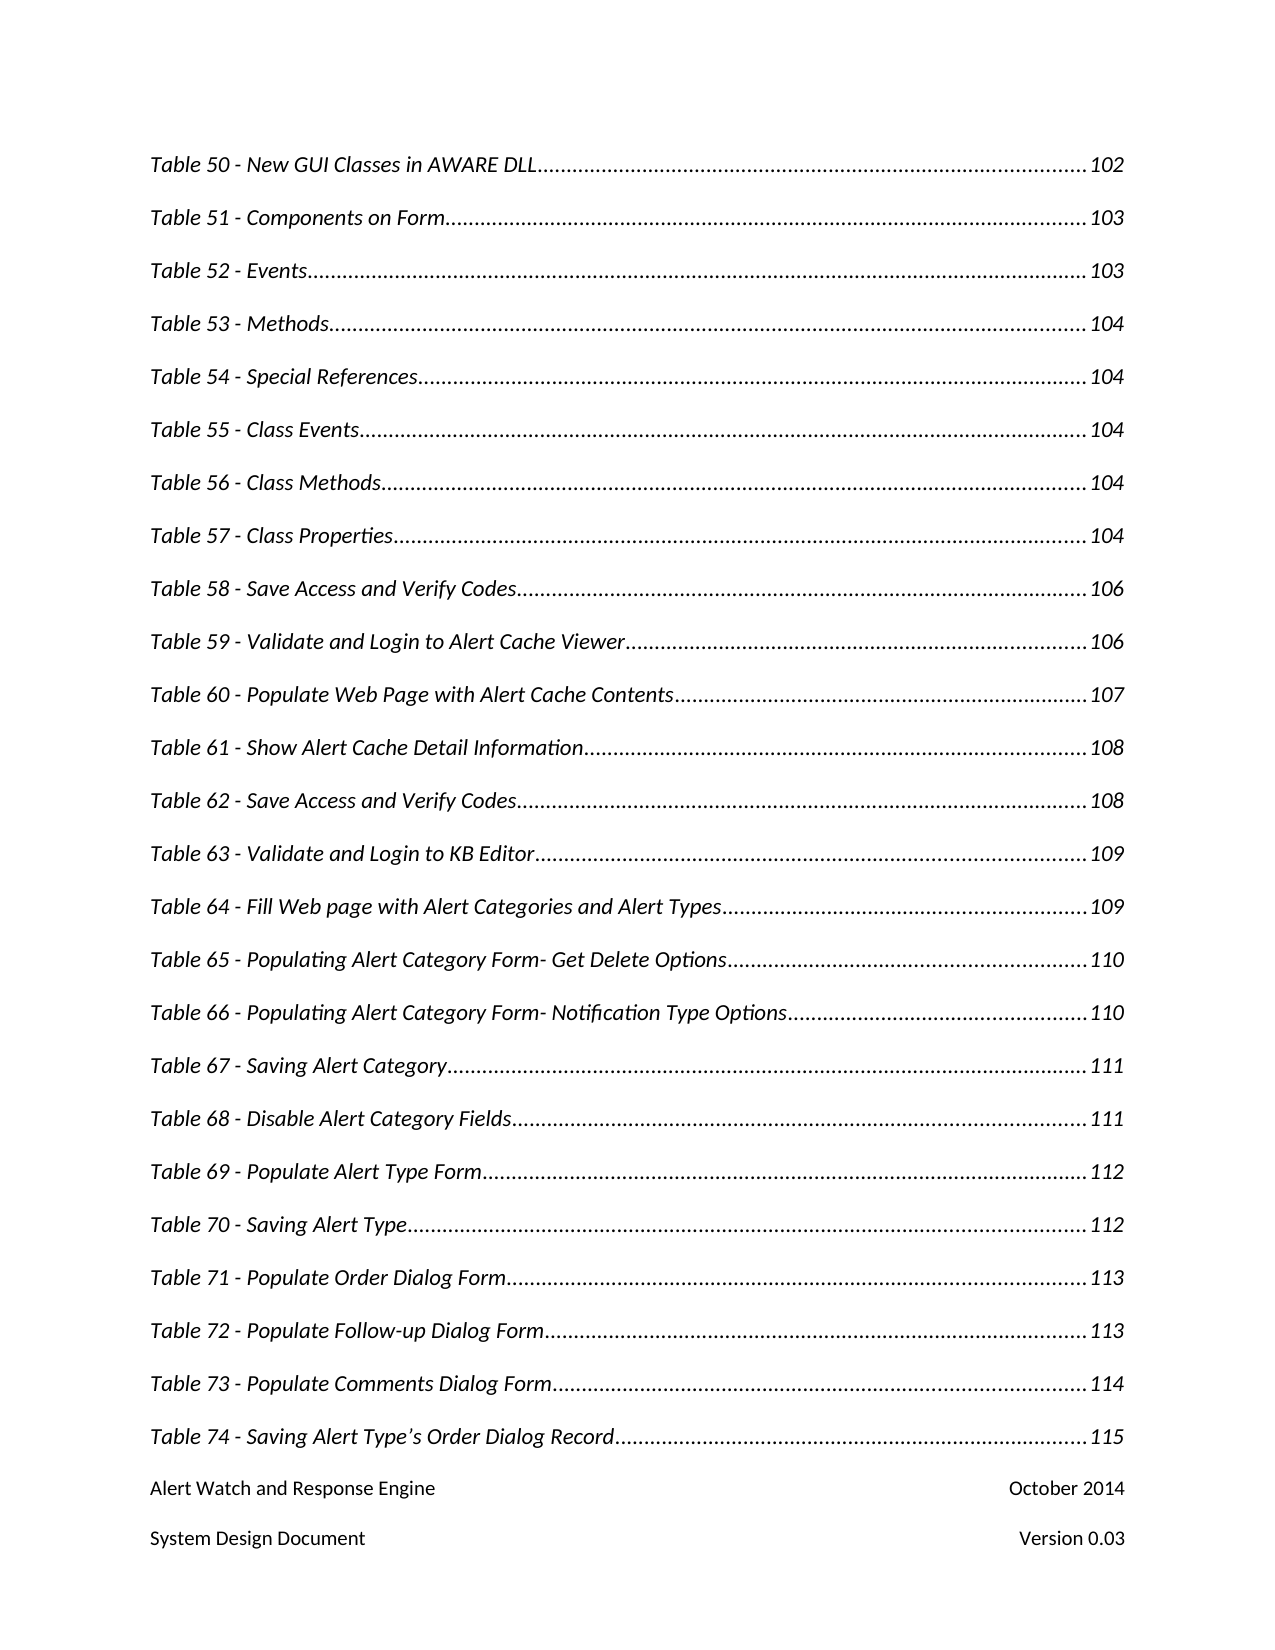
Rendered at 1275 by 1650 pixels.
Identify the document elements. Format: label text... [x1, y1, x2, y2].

text Table 68 - Disable Alert Category Fields 111 [150, 1104, 1125, 1132]
text Table 50 - New GUI Classes in AWARE DLL 102 [150, 150, 1125, 178]
text Table 74 - Saving Alert Type’s Order Dialog Record 115 [150, 1422, 1125, 1451]
text Table 71 - Populate Order Dialog Form 113 [150, 1263, 1125, 1291]
text Table 58 - Save Access and Verify Codes 106 [150, 574, 1125, 602]
text Table 60 - Populate Web Page with Alert Cache Contents 107 [150, 680, 1125, 708]
text Table 61 - Show Alert Cache Detail Information 108 [150, 733, 1125, 761]
text Table 51 - Components on Form 103 [150, 203, 1125, 231]
text Table 66 - Populating Alert Category Form- Notification Type Options 110 [150, 998, 1125, 1026]
text Table 56 - Class Methods 104 [150, 468, 1125, 496]
text Table 62 - Save Access and Verify Codes 108 [150, 786, 1125, 814]
text Table 64 - Fill Web page with Alert Categories and Alert Types 109 [150, 892, 1125, 920]
text Table 54 - Special References 104 [150, 362, 1125, 390]
text Table 65 - Populating Alert Category Form- Get Delete Options 110 [150, 945, 1125, 973]
text Table 59 - Validate and Login to Alert Cache Viewer 106 [150, 627, 1125, 655]
text Table 52 - Events 103 [150, 256, 1125, 284]
text Table 70 - Saving Alert Type 112 [150, 1210, 1125, 1238]
text Table 73 - Populate Comments Dialog Form 114 [150, 1369, 1125, 1397]
text Table 69 - Populate Alert Type Form 112 [150, 1157, 1125, 1185]
text Table 57 - Class Properties 104 [150, 521, 1125, 549]
text Table 55 - Class Events 104 [150, 415, 1125, 443]
text Table 63 - Validate and Login to KB Editor 109 [150, 839, 1125, 867]
text Table 67 - Saving Alert Category 111 [150, 1051, 1125, 1079]
text Table 72 - Populate Follow-up Dialog Form 113 [150, 1316, 1125, 1344]
text Table 53 - Methods 104 [150, 309, 1125, 337]
